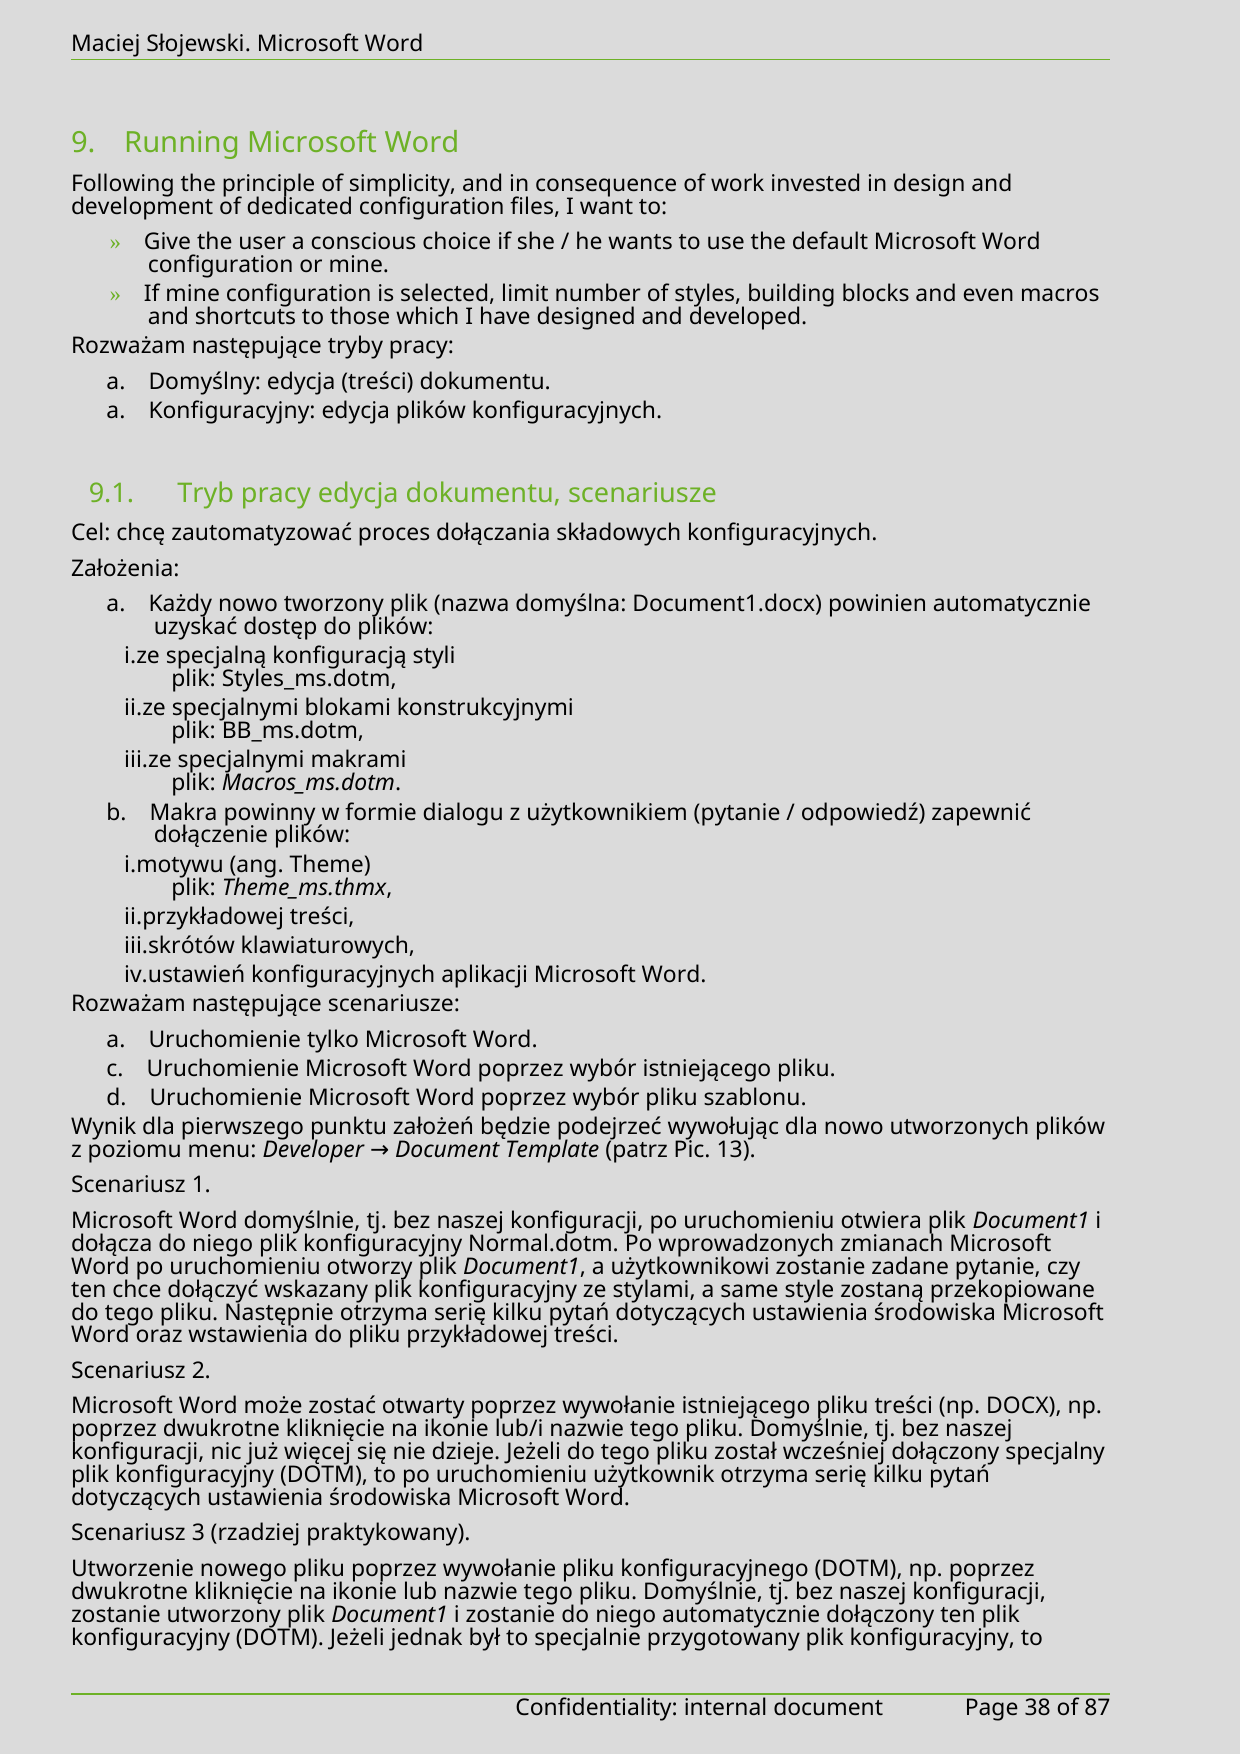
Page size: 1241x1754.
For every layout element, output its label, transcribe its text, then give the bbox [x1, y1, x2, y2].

list skrótów klawiaturowych, [124, 935, 1110, 958]
text Following the principle of simplicity, and in consequence of work invested in design and development of dedicated configuration files, I want to: [71, 173, 1110, 219]
list Uruchomienie tylko Microsoft Word. [106, 1029, 1110, 1052]
text Microsoft Word domyślnie, tj. bez naszej konfiguracji, po uruchomieniu otwiera plik Document1 i dołącza do niego plik konfiguracyjny Normal.dotm. Po wprowadzonych zmianach Microsoft Word po uruchomieniu otworzy plik Document1, a użytkownikowi zostanie zadane pytanie, czy ten chce dołączyć wskazany plik konfiguracyjny ze stylami, a same style zostaną przekopiowane do tego pliku. Następnie otrzyma serię kilku pytań dotyczących ustawienia środowiska Microsoft Word oraz wstawienia do pliku przykładowej treści. [71, 1210, 1110, 1347]
text Scenariusz 2. [71, 1360, 1110, 1383]
list ze specjalną konfiguracją styli plik: Styles_ms.dotm, [124, 645, 1110, 691]
list ustawień konfiguracyjnych aplikacji Microsoft Word. [124, 964, 1110, 987]
list Give the user a conscious choice if she / he wants to use the default Microsoft Word configuration or mine. [109, 231, 1110, 277]
text Scenariusz 3 (rzadziej praktykowany). [71, 1522, 1110, 1545]
list If mine configuration is selected, limit number of styles, building blocks and even macros and shortcuts to those which I have designed and developed. [109, 283, 1110, 329]
list ze specjalnymi blokami konstrukcyjnymi plik: BB_ms.dotm, [124, 697, 1110, 743]
text Założenia: [71, 558, 1110, 581]
text Cel: chcę zautomatyzować proces dołączania składowych konfiguracyjnych. [71, 522, 1110, 545]
list Makra powinny w formie dialogu z użytkownikiem (pytanie / odpowiedź) zapewnić dołączenie plików: [106, 802, 1110, 847]
list przykładowej treści, [124, 906, 1110, 929]
list Domyślny: edycja (treści) dokumentu. [106, 371, 1110, 394]
list Uruchomienie Microsoft Word poprzez wybór istniejącego pliku. [106, 1058, 1110, 1081]
list ze specjalnymi makrami plik: Macros_ms.dotm. [124, 749, 1110, 795]
list motywu (ang. Theme) plik: Theme_ms.thmx, [124, 854, 1110, 899]
subtitle Running Microsoft Word [71, 121, 1110, 161]
list Konfiguracyjny: edycja plików konfiguracyjnych. [106, 400, 1110, 423]
text Scenariusz 1. [71, 1174, 1110, 1197]
text Microsoft Word może zostać otwarty poprzez wywołanie istniejącego pliku treści (np. DOCX), np. poprzez dwukrotne kliknięcie na ikonie lub/i nazwie tego pliku. Domyślnie, tj. bez naszej konfiguracji, nic już więcej się nie dzieje. Jeżeli do tego pliku został wcześniej dołączony specjalny plik konfiguracyjny (DOTM), to po uruchomieniu użytkownik otrzyma serię kilku pytań dotyczących ustawienia środowiska Microsoft Word. [71, 1395, 1110, 1510]
list Uruchomienie Microsoft Word poprzez wybór pliku szablonu. [106, 1087, 1110, 1110]
list Każdy nowo tworzony plik (nazwa domyślna: Document1.docx) powinien automatycznie uzyskać dostęp do plików: [106, 593, 1110, 639]
subtitle Tryb pracy edycja dokumentu, scenariusze [88, 473, 1110, 510]
text Wynik dla pierwszego punktu założeń będzie podejrzeć wywołując dla nowo utworzonych plików z poziomu menu: Developer → Document Template (patrz Pic. 13). [71, 1116, 1110, 1162]
text Rozważam następujące scenariusze: [71, 993, 1110, 1016]
text Rozważam następujące tryby pracy: [71, 336, 1110, 358]
